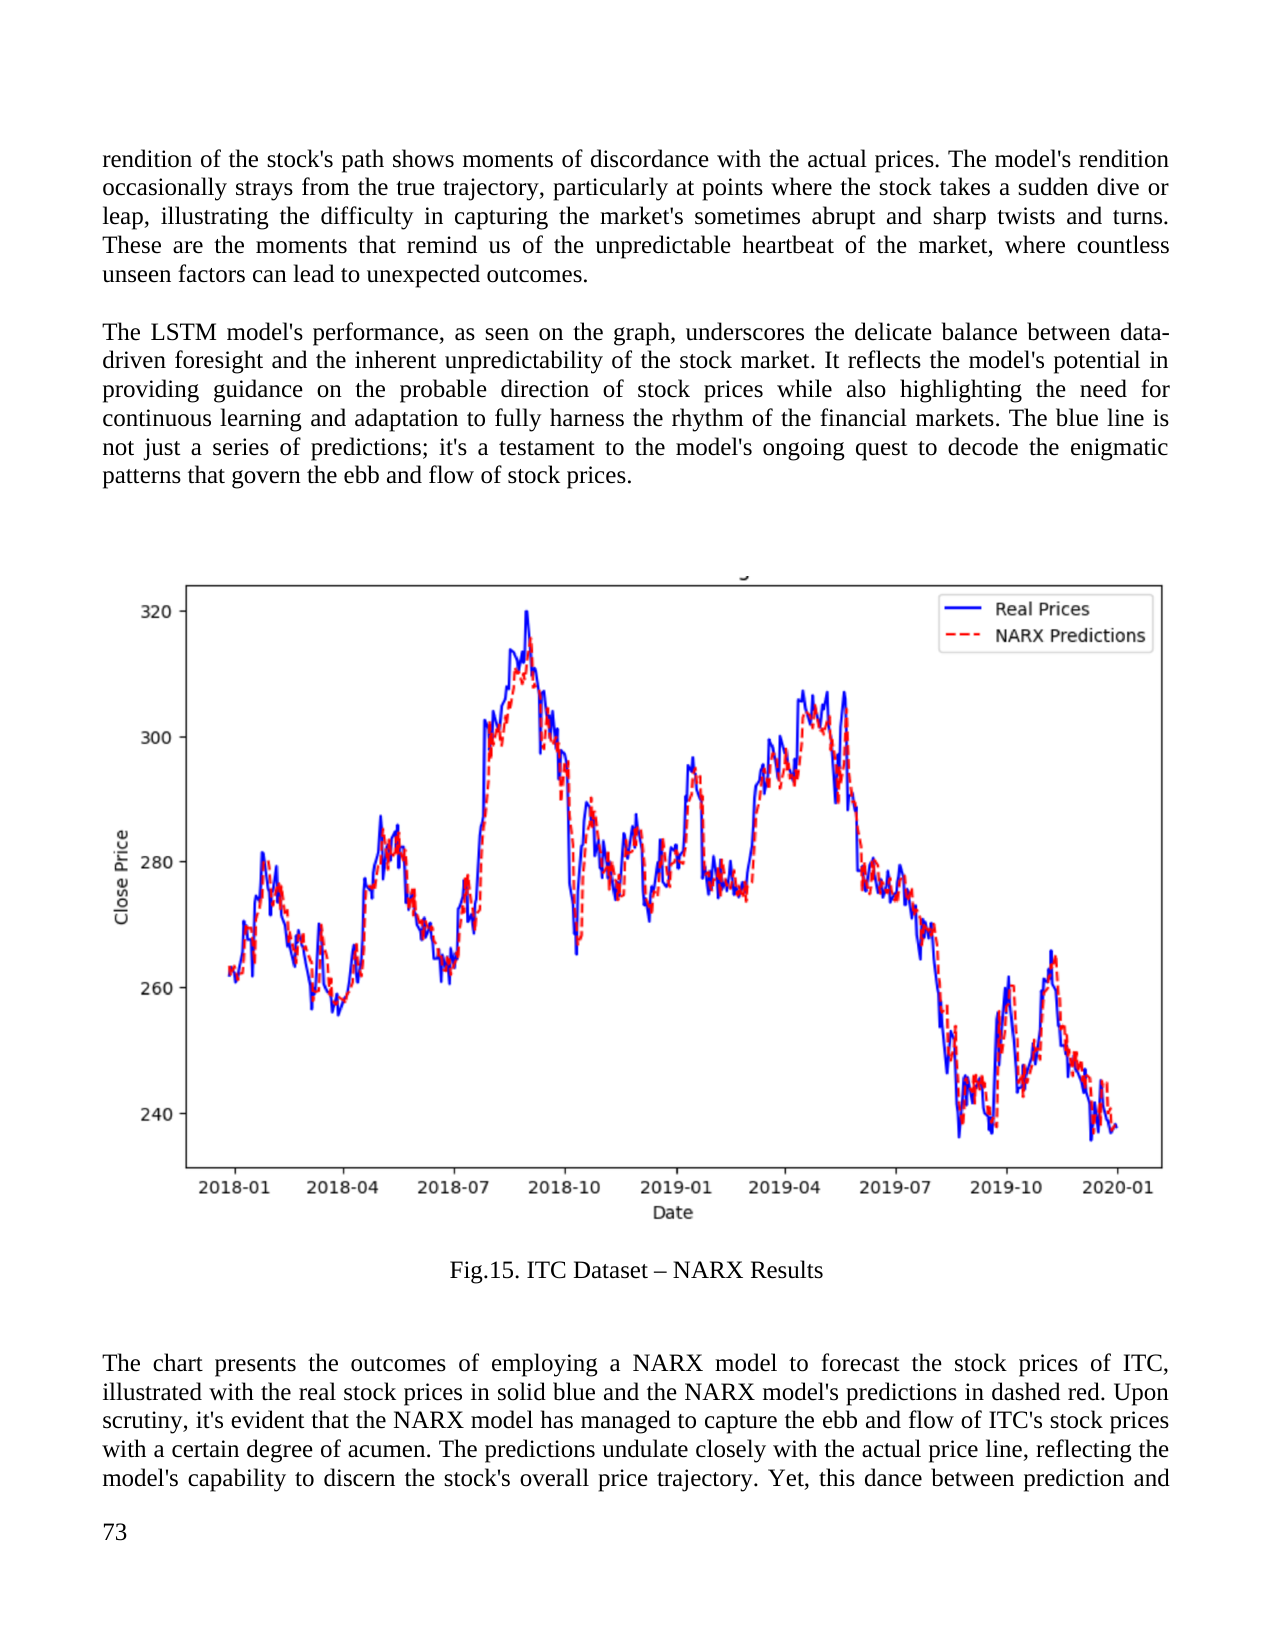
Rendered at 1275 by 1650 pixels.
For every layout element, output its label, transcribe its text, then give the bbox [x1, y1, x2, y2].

text The LSTM model's performance, as seen on the graph, underscores the delicate balance between data-driven foresight and the inherent unpredictability of the stock market. It reflects the model's potential in providing guidance on the probable direction of stock prices while also highlighting the need for continuous learning and adaptation to fully harness the rhythm of the financial markets. The blue line is not just a series of predictions; it's a testament to the model's ongoing quest to decode the enigmatic patterns that govern the ebb and flow of stock prices. [102, 317, 1171, 489]
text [102, 144, 1171, 287]
picture [102, 576, 1171, 1226]
text Fig.15. ITC Dataset – NARX Results [102, 1255, 1171, 1284]
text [102, 1348, 1171, 1492]
